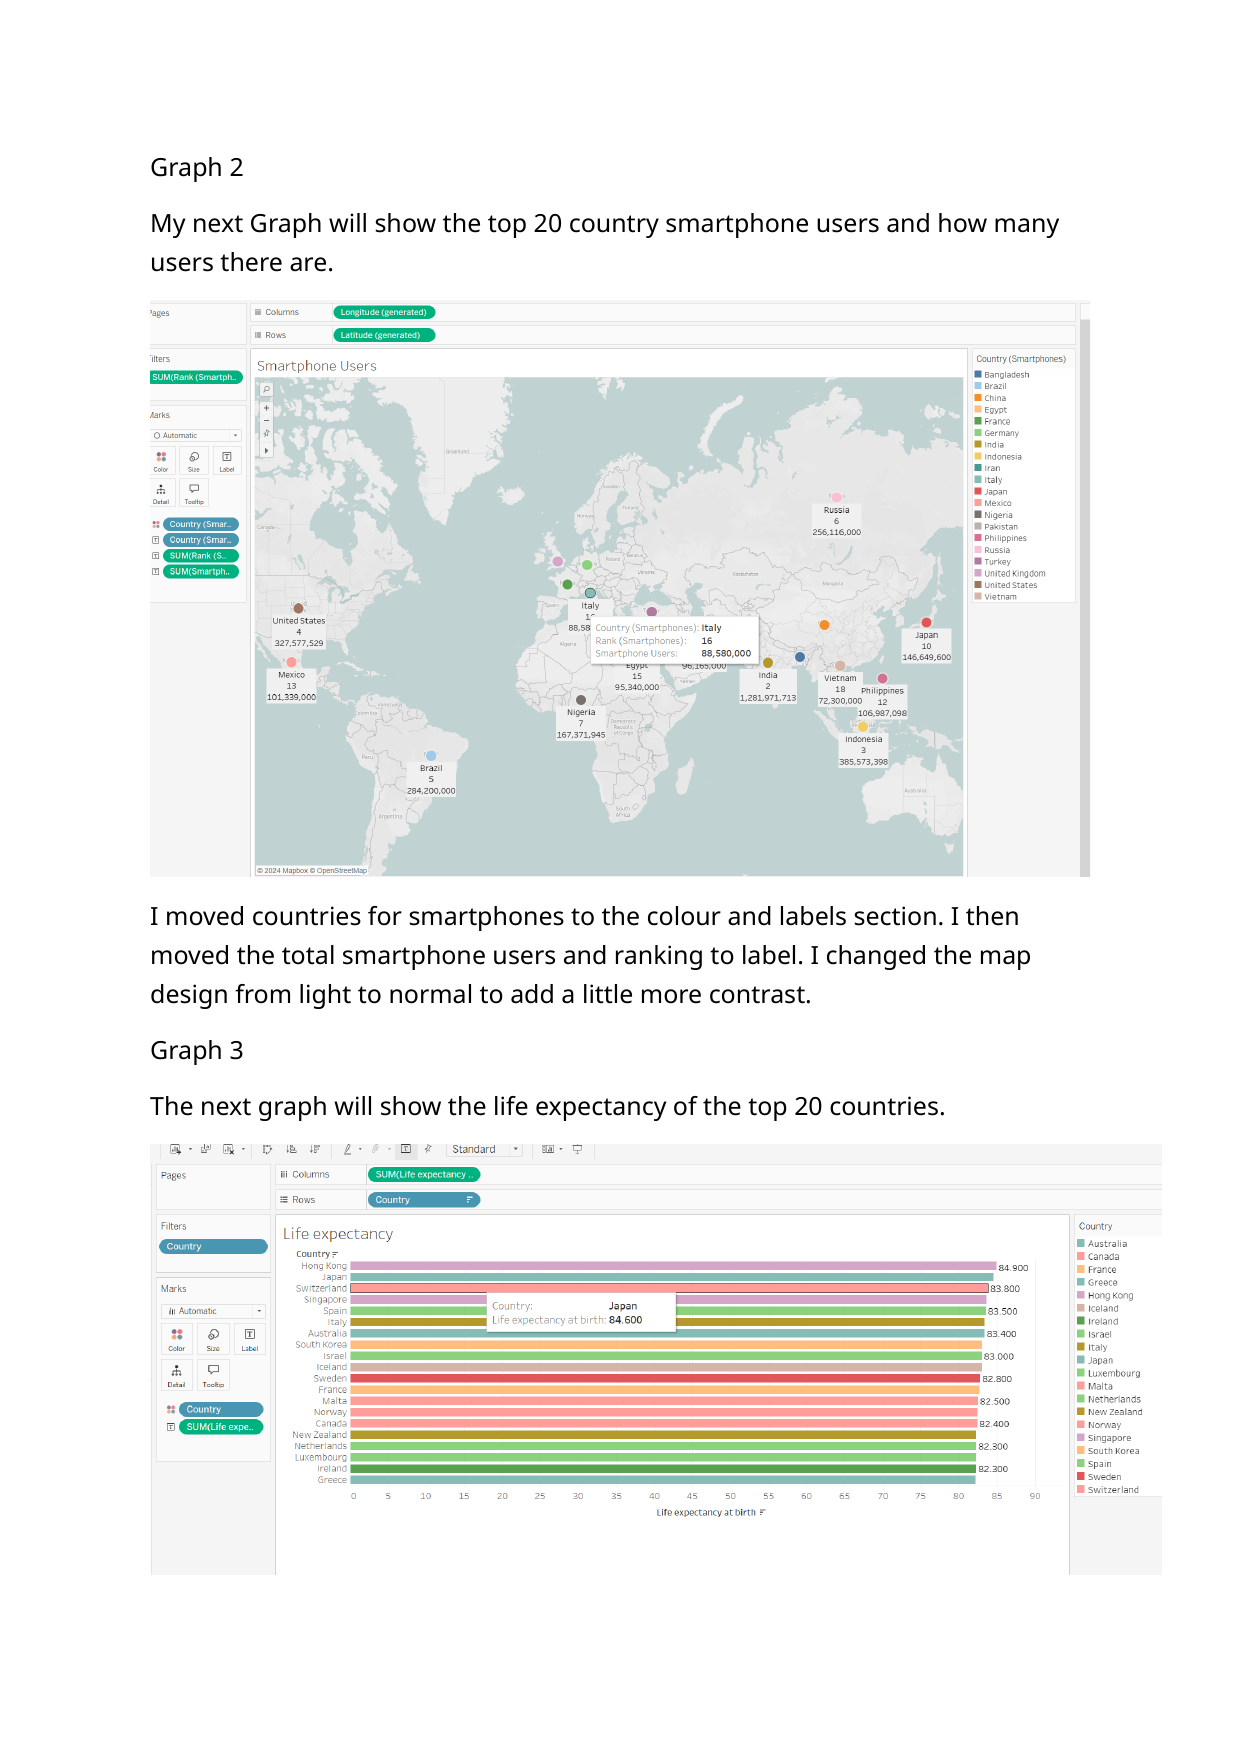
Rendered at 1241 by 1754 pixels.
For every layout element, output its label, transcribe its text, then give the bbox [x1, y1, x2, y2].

text Graph 2 [150, 150, 1090, 184]
text I moved countries for smartphones to the colour and labels section. I then moved the total smartphone users and ranking to label. I changed the map design from light to normal to add a little more contrast. [150, 899, 1090, 1011]
text The next graph will show the life expectancy of the top 20 countries. [150, 1089, 1090, 1123]
text My next Graph will show the top 20 country smartphone users and how many users there are. [150, 206, 1090, 279]
picture [150, 1144, 1162, 1575]
picture [150, 300, 1091, 877]
text Graph 3 [150, 1033, 1090, 1067]
